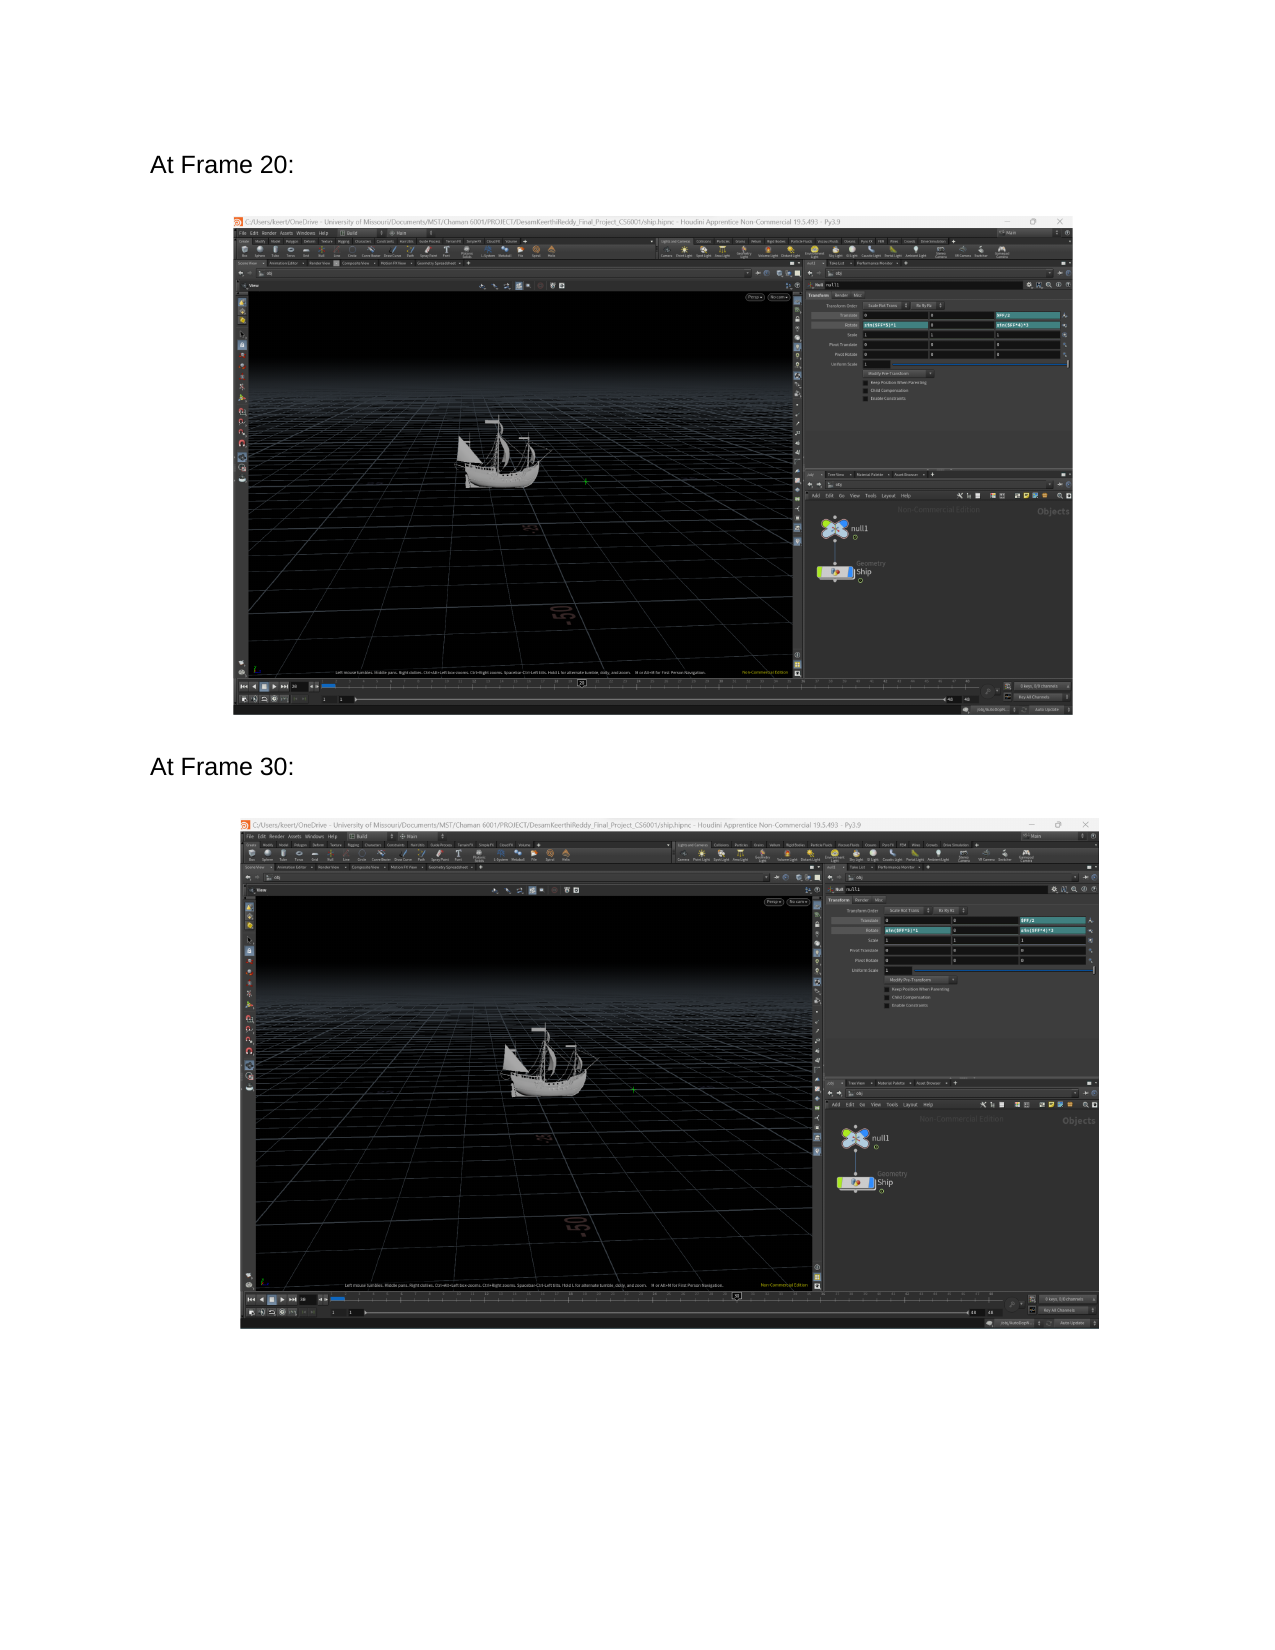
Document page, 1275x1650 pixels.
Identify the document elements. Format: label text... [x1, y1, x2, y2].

picture [233, 216, 1073, 715]
picture [240, 818, 1099, 1329]
text At Frame 20: [150, 150, 1125, 179]
text At Frame 30: [150, 752, 1125, 781]
